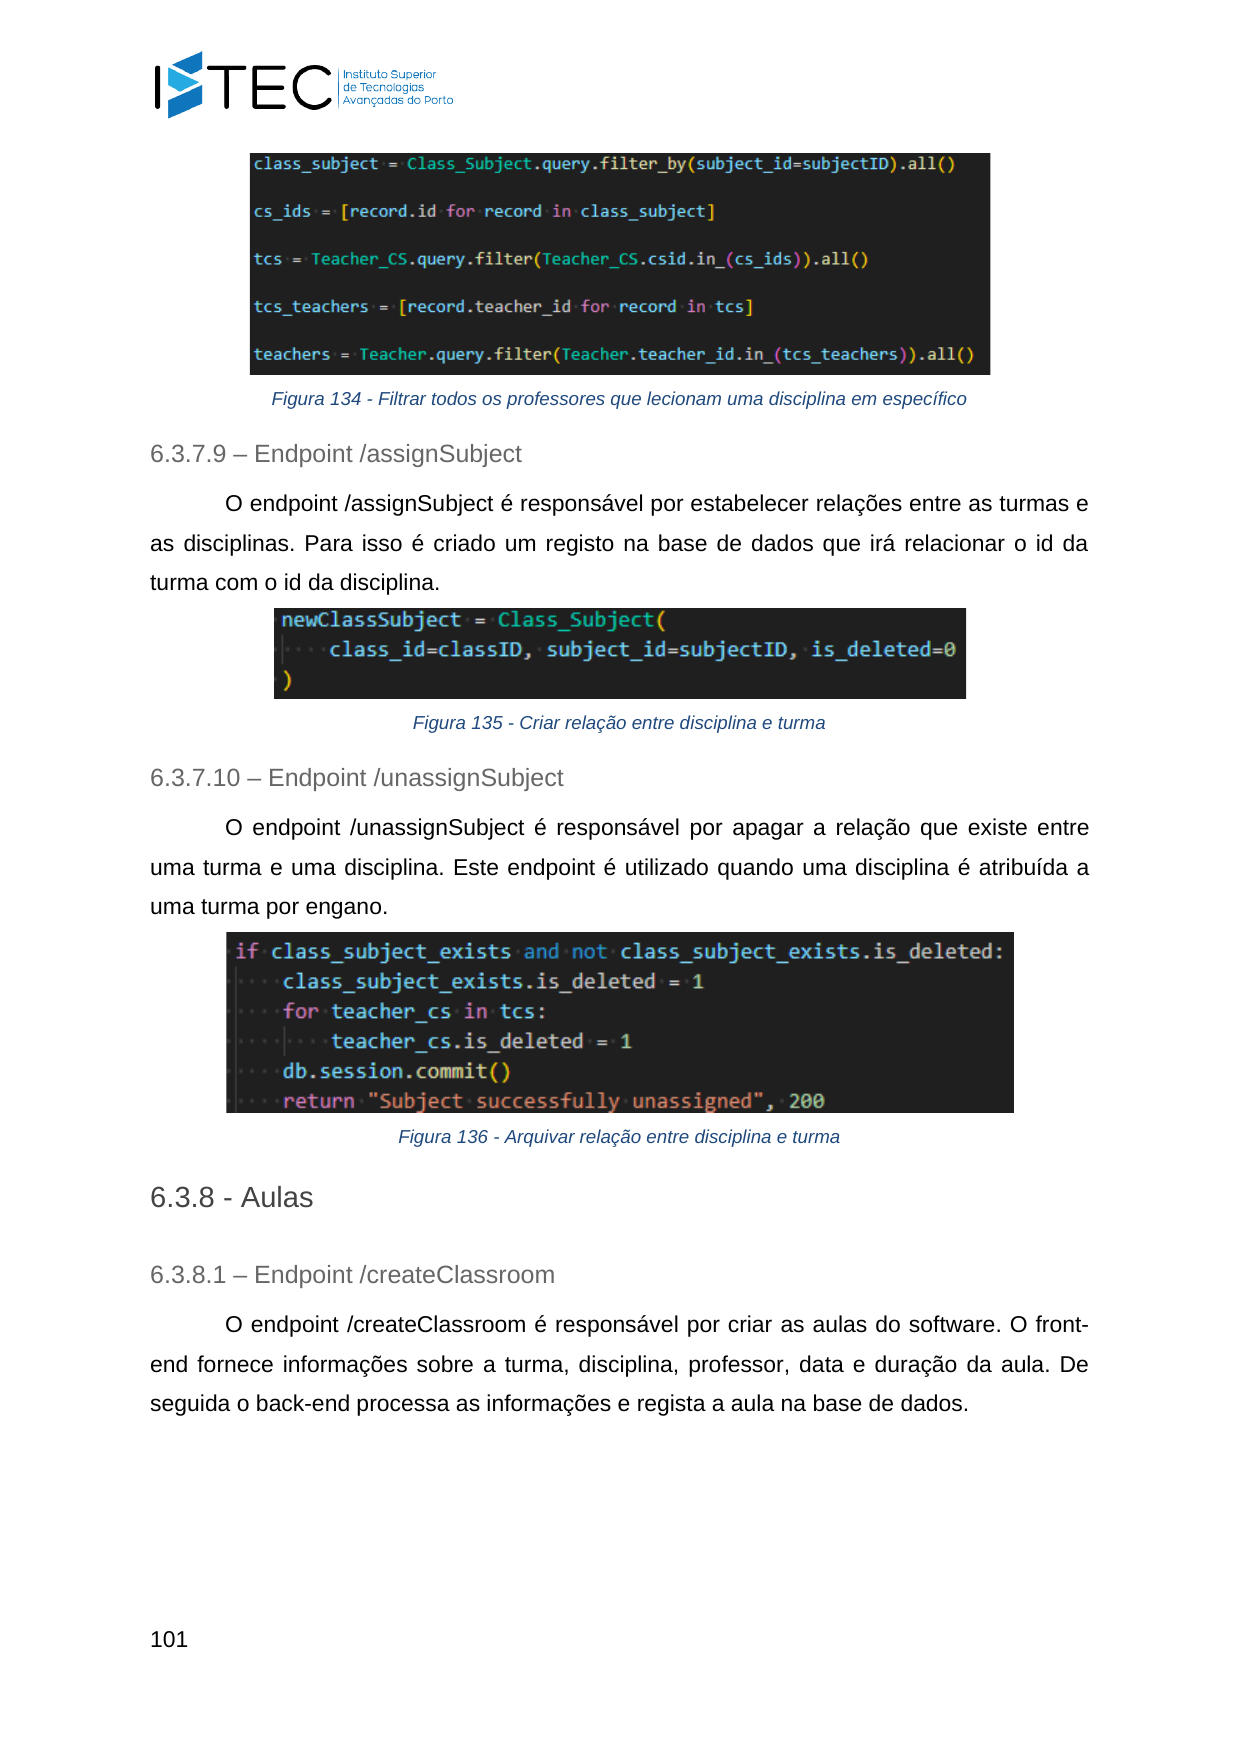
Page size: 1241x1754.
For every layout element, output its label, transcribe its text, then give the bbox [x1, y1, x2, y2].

picture [249, 153, 991, 375]
picture [226, 932, 1014, 1113]
subtitle 6.3.7.10 – Endpoint /unassignSubject [150, 763, 1090, 792]
text O endpoint /createClassroom é responsável por criar as aulas do software. O front-end fornece informações sobre a turma, disciplina, professor, data e duração da aula. De seguida o back-end processa as informações e regista a aula na base de dados. [150, 1311, 1090, 1417]
picture [274, 608, 967, 699]
subtitle 6.3.8.1 – Endpoint /createClassroom [150, 1260, 1090, 1289]
picture [150, 51, 454, 129]
subtitle 6.3.8 - Aulas [150, 1181, 1090, 1214]
text Figura 135 - Criar relação entre disciplina e turma [150, 712, 1090, 734]
text O endpoint /assignSubject é responsável por estabelecer relações entre as turmas e as disciplinas. Para isso é criado um registo na base de dados que irá relacionar o id da turma com o id da disciplina. [150, 490, 1090, 595]
text O endpoint /unassignSubject é responsável por apagar a relação que existe entre uma turma e uma disciplina. Este endpoint é utilizado quando uma disciplina é atribuída a uma turma por engano. [150, 814, 1090, 920]
text Figura 136 - Arquivar relação entre disciplina e turma [150, 1126, 1090, 1147]
text Figura 134 - Filtrar todos os professores que lecionam uma disciplina em específico [150, 388, 1090, 409]
subtitle 6.3.7.9 – Endpoint /assignSubject [150, 438, 1090, 467]
